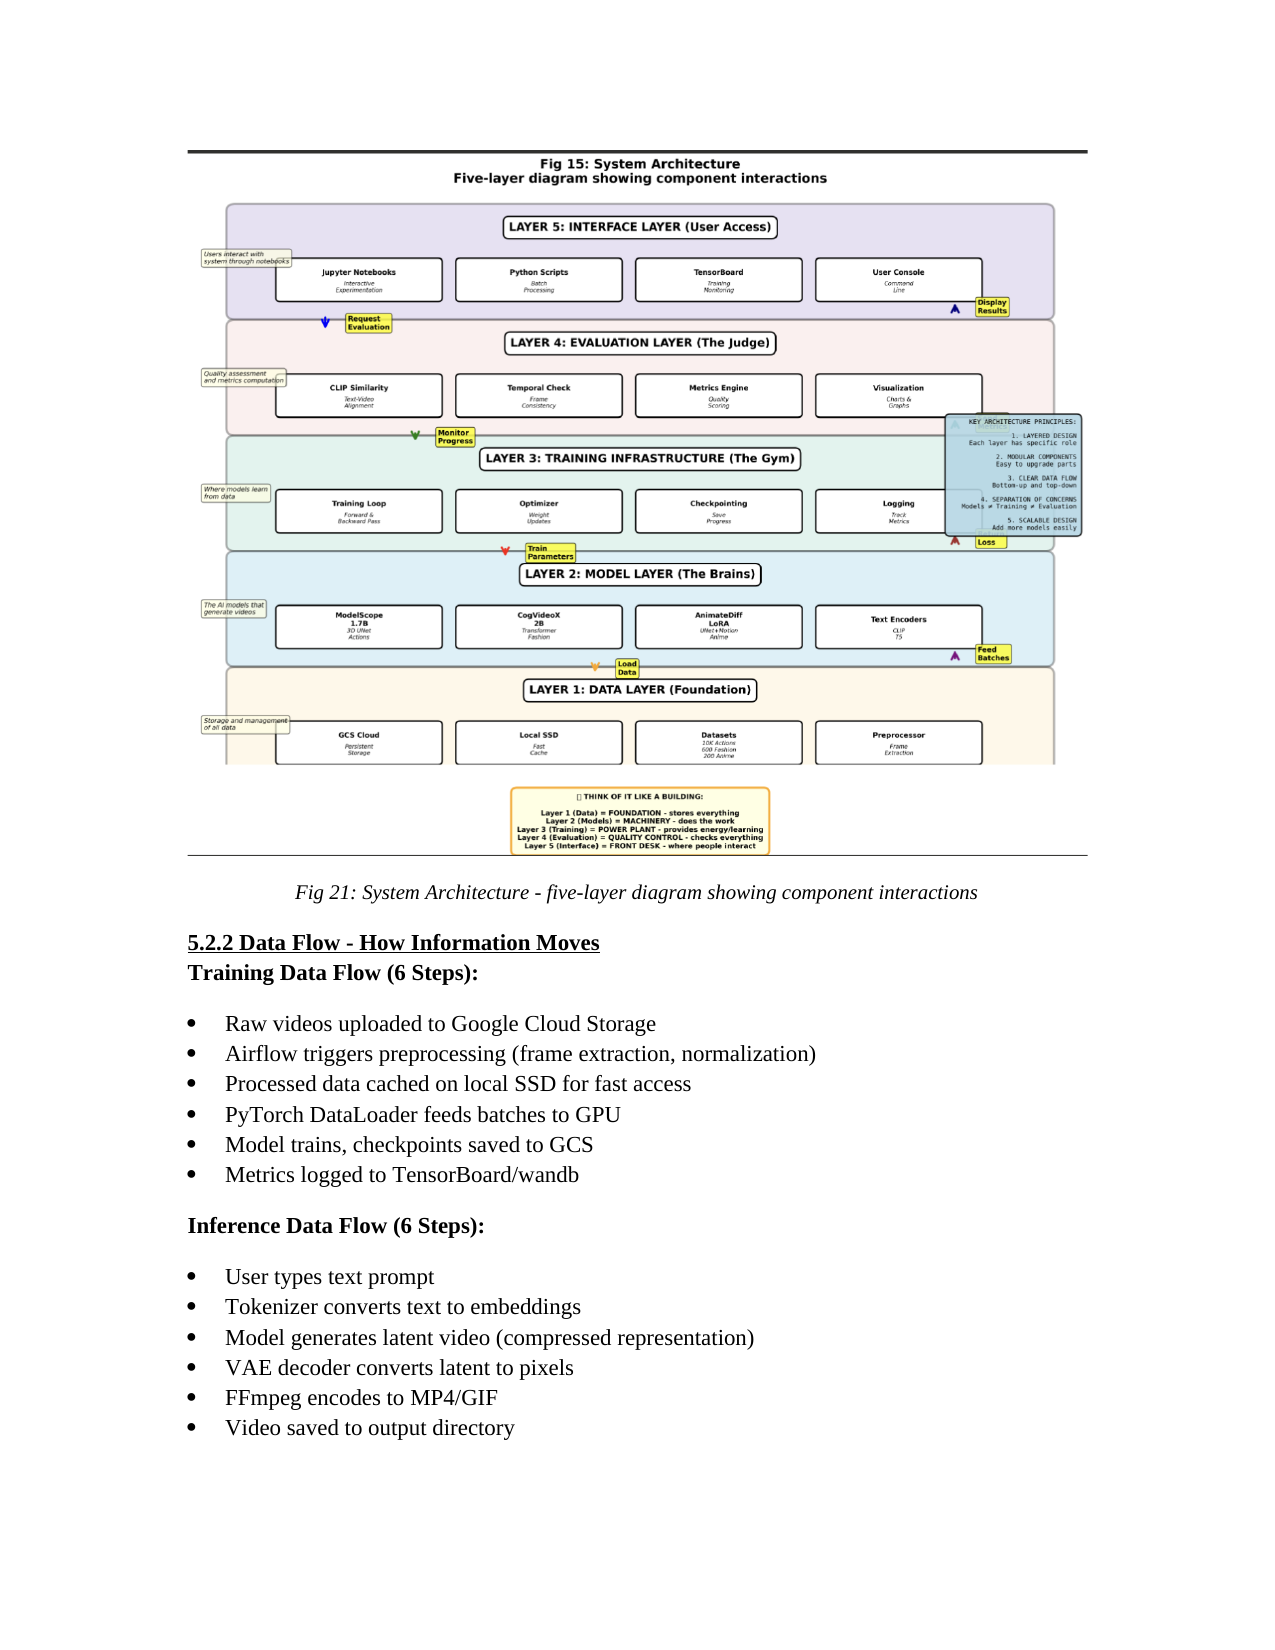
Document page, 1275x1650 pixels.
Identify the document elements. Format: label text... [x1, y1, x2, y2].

list Raw videos uploaded to Google Cloud Storage [187, 1010, 1087, 1036]
text Inference Data Flow (6 Steps): [187, 1212, 1087, 1238]
list VAE decoder converts latent to pixels [187, 1354, 1087, 1380]
list FFmpeg encodes to MP4/GIF [187, 1384, 1087, 1410]
list Metrics logged to TensorBoard/wandb [187, 1161, 1087, 1187]
text Training Data Flow (6 Steps): [187, 959, 1087, 985]
list Tokenizer converts text to embeddings [187, 1293, 1087, 1320]
picture [187, 150, 1088, 856]
list PyTorch DataLoader feeds batches to GPU [187, 1101, 1087, 1127]
list Model trains, checkpoints saved to GCS [187, 1131, 1087, 1157]
list User types text prompt [187, 1263, 1087, 1289]
list Processed data cached on local SSD for fast access [187, 1070, 1087, 1097]
text Fig 21: System Architecture - five-layer diagram showing component interactions [187, 880, 1087, 904]
list Model generates latent video (compressed representation) [187, 1323, 1087, 1350]
subtitle 5.2.2 Data Flow - How Information Moves [187, 929, 1087, 955]
list Video saved to output directory [187, 1414, 1087, 1441]
list Airflow triggers preprocessing (frame extraction, normalization) [187, 1040, 1087, 1067]
